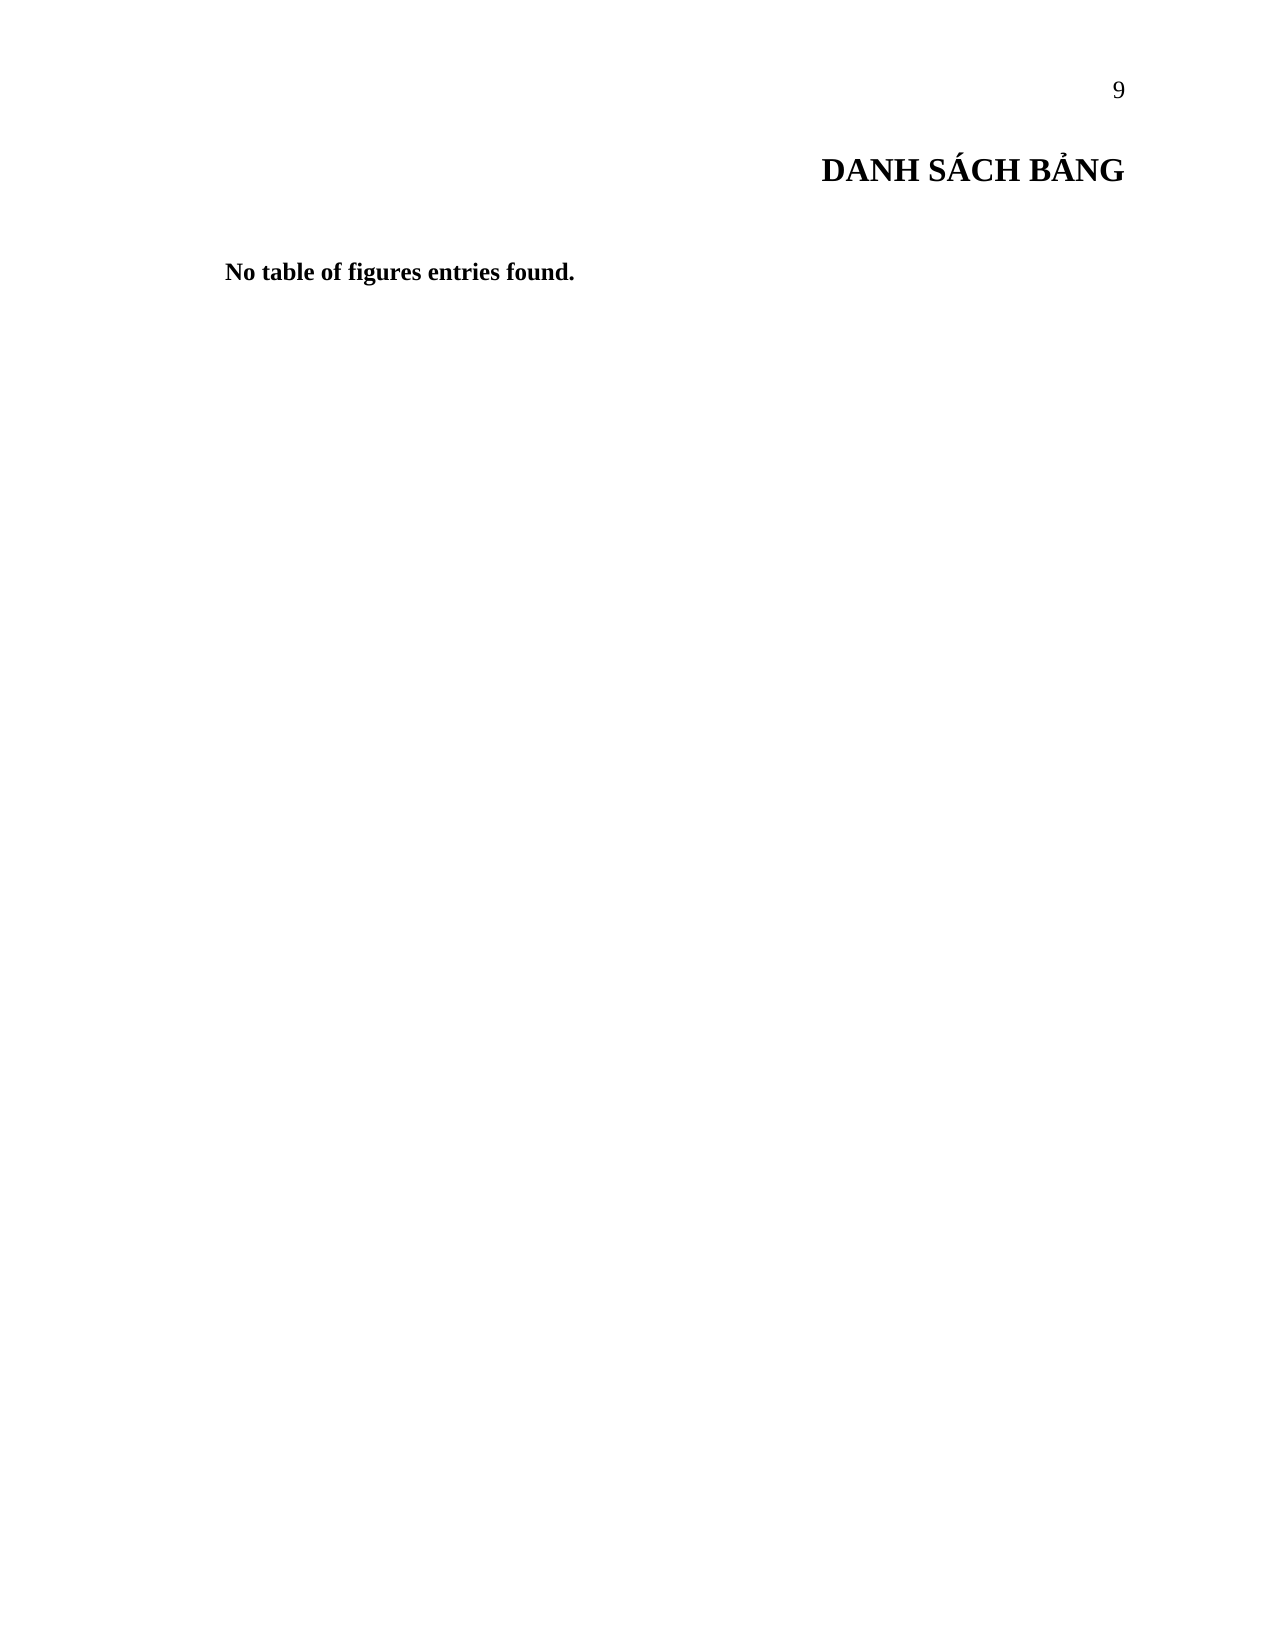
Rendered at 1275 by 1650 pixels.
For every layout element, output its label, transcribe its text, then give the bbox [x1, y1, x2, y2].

subtitle DANH SÁCH BẢNG [225, 150, 1125, 188]
text No table of figures entries found. [225, 257, 1125, 286]
